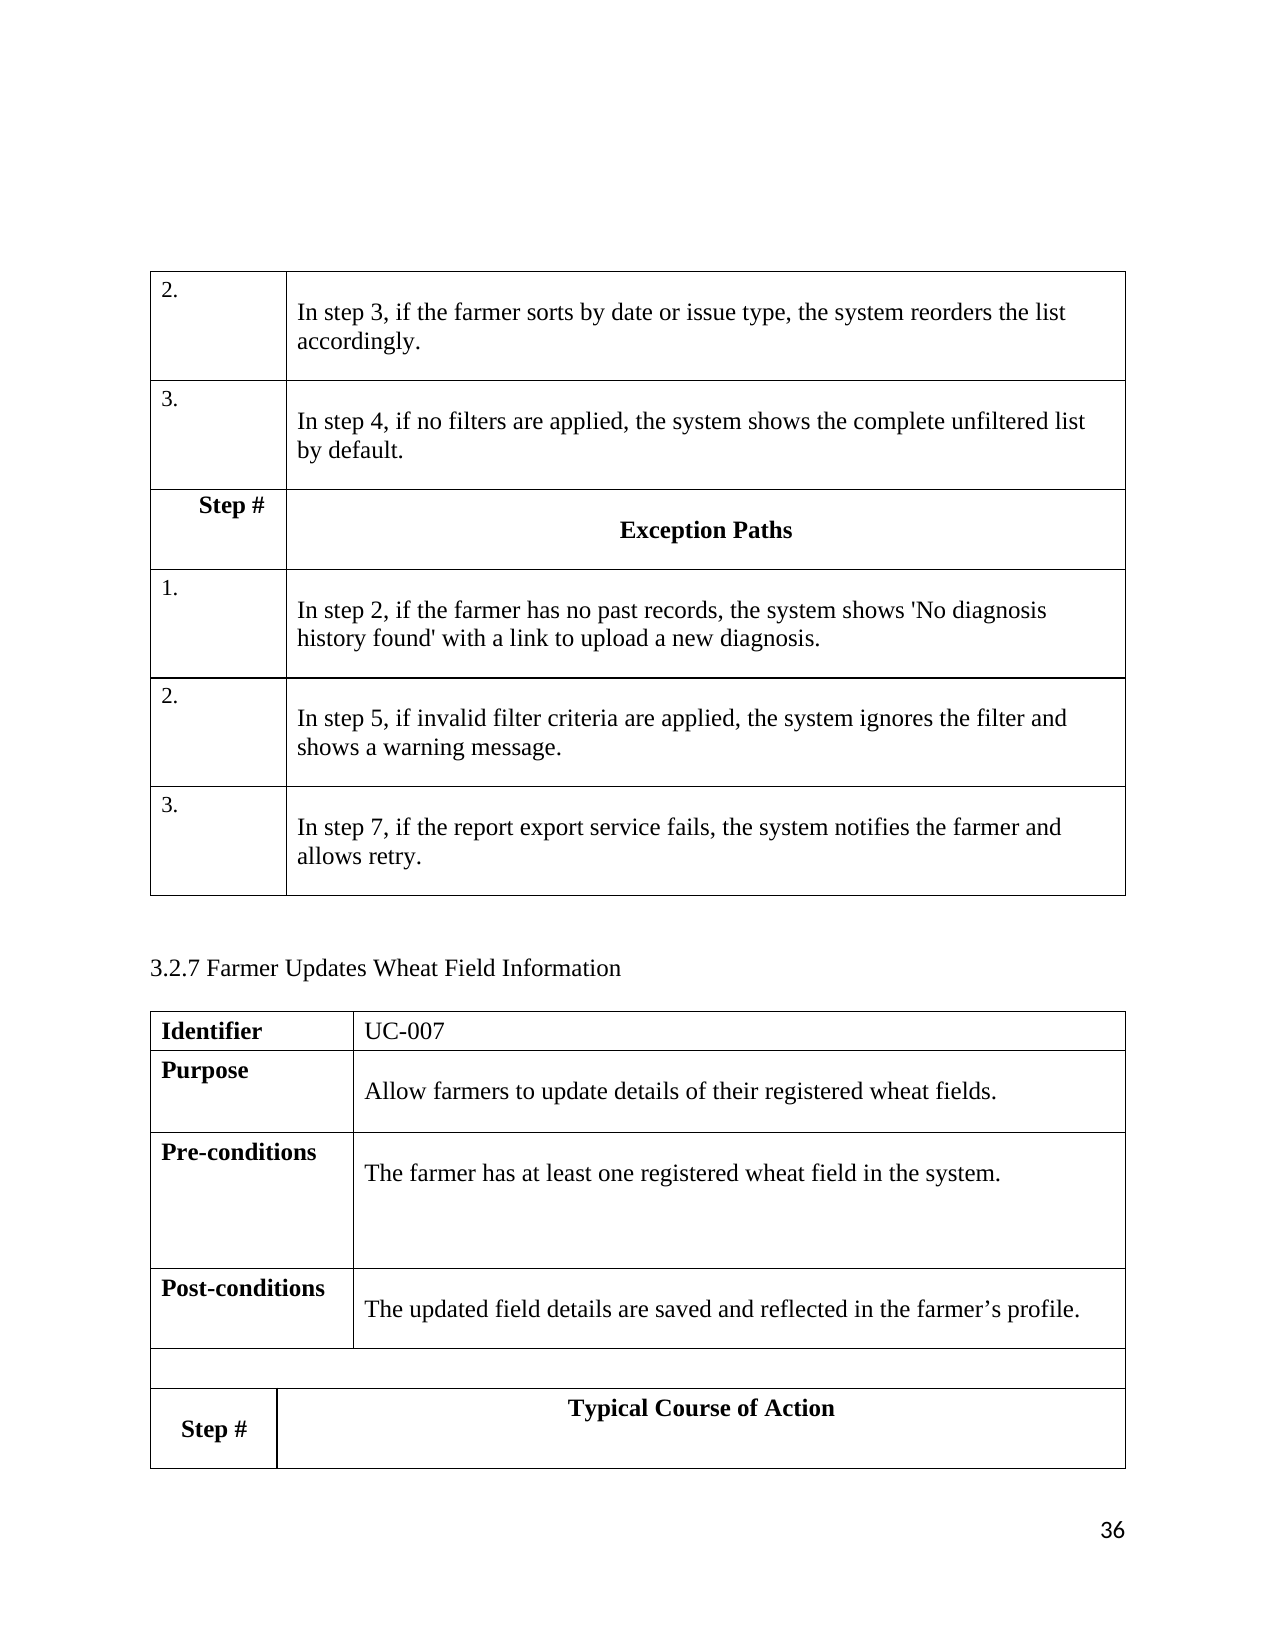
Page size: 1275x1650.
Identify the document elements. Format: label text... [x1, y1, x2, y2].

table_cell 1. [151, 570, 286, 677]
table_cell [151, 1349, 1125, 1388]
table_cell In step 2, if the farmer has no past records, the system shows 'No diagnosis history found' with a link to upload a new diagnosis. [287, 570, 1125, 677]
table_cell In step 3, if the farmer sorts by date or issue type, the system reorders the list accordingly. [287, 272, 1125, 380]
table_cell 2. [151, 272, 286, 380]
subtitle 3.2.7 Farmer Updates Wheat Field Information [150, 953, 1125, 982]
table_header Identifier [151, 1012, 353, 1050]
table_cell In step 4, if no filters are applied, the system shows the complete unfiltered list by default. [287, 381, 1125, 488]
table_cell 2. [151, 679, 286, 786]
table_cell 3. [151, 787, 286, 895]
table_cell In step 5, if invalid filter criteria are applied, the system ignores the filter and shows a warning message. [287, 679, 1125, 786]
table_cell Exception Paths [287, 490, 1125, 568]
table_cell Pre-conditions [151, 1133, 353, 1267]
table_cell The farmer has at least one registered wheat field in the system. [354, 1133, 1125, 1267]
table_cell 3. [151, 381, 286, 488]
table_cell Typical Course of Action [278, 1389, 1125, 1468]
table_cell In step 7, if the report export service fails, the system notifies the farmer and allows retry. [287, 787, 1125, 895]
table_header UC-007 [354, 1012, 1125, 1050]
table_cell Post-conditions [151, 1269, 353, 1347]
table_cell Step # [151, 1389, 276, 1468]
table_cell Allow farmers to update details of their registered wheat fields. [354, 1051, 1125, 1132]
table_cell Step # [151, 490, 286, 568]
table_cell Purpose [151, 1051, 353, 1132]
table_cell The updated field details are saved and reflected in the farmer’s profile. [354, 1269, 1125, 1347]
